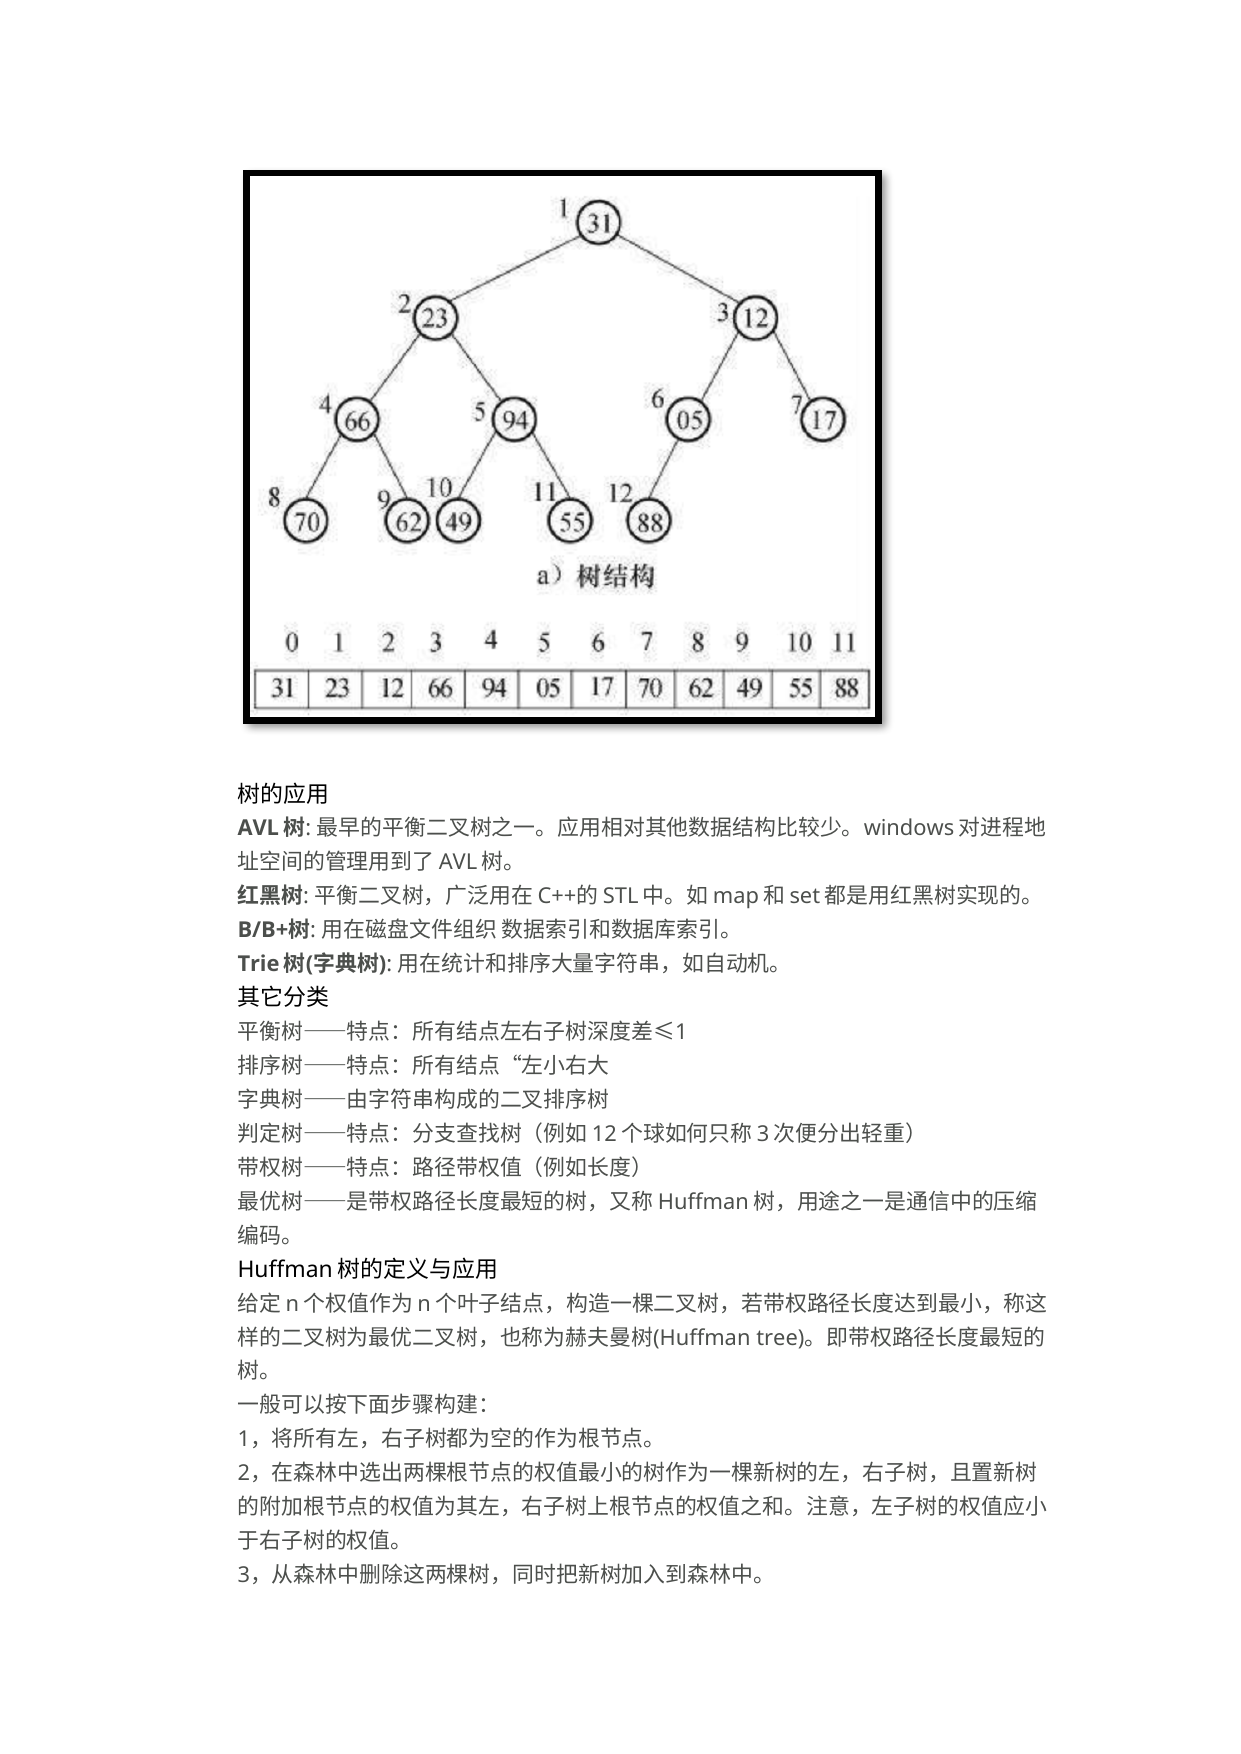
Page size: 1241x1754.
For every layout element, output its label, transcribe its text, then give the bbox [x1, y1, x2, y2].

text 其它分类 [237, 979, 1053, 1013]
text 1，将所有左，右子树都为空的作为根节点。 [237, 1420, 1053, 1454]
text 3，从森林中删除这两棵树，同时把新树加入到森林中。 [237, 1556, 1053, 1590]
text 最优树——是带权路径长度最短的树，又称 Huffman树，用途之一是通信中的压缩编码。 [237, 1183, 1053, 1251]
text AVL树: 最早的平衡二叉树之一。应用相对其他数据结构比较少。windows对进程地址空间的管理用到了AVL树。 [237, 809, 1053, 877]
text 排序树——特点：所有结点“左小右大 [237, 1047, 1053, 1081]
text 给定n个权值作为n个叶子结点，构造一棵二叉树，若带权路径长度达到最小，称这样的二叉树为最优二叉树，也称为赫夫曼树(Huffman tree)。即带权路径长度最短的树。 [237, 1284, 1053, 1386]
text 红黑树: 平衡二叉树，广泛用在C++的STL中。如map和set都是用红黑树实现的。 [237, 877, 1053, 911]
picture [250, 176, 875, 717]
text 字典树——由字符串构成的二叉排序树 [237, 1081, 1053, 1115]
text 判定树——特点：分支查找树（例如12个球如何只称3次便分出轻重） [237, 1115, 1053, 1149]
text B/B+树: 用在磁盘文件组织 数据索引和数据库索引。 [237, 911, 1053, 945]
text 一般可以按下面步骤构建： [237, 1386, 1053, 1420]
text 2，在森林中选出两棵根节点的权值最小的树作为一棵新树的左，右子树，且置新树的附加根节点的权值为其左，右子树上根节点的权值之和。注意，左子树的权值应小于右子树的权值。 [237, 1454, 1053, 1556]
text 带权树——特点：路径带权值（例如长度） [237, 1149, 1053, 1183]
text Trie树(字典树): 用在统计和排序大量字符串，如自动机。 [237, 945, 1053, 979]
text Huffman树的定义与应用 [237, 1251, 1053, 1284]
text 树的应用 [237, 775, 1053, 809]
text 平衡树——特点：所有结点左右子树深度差≤1 [237, 1013, 1053, 1047]
